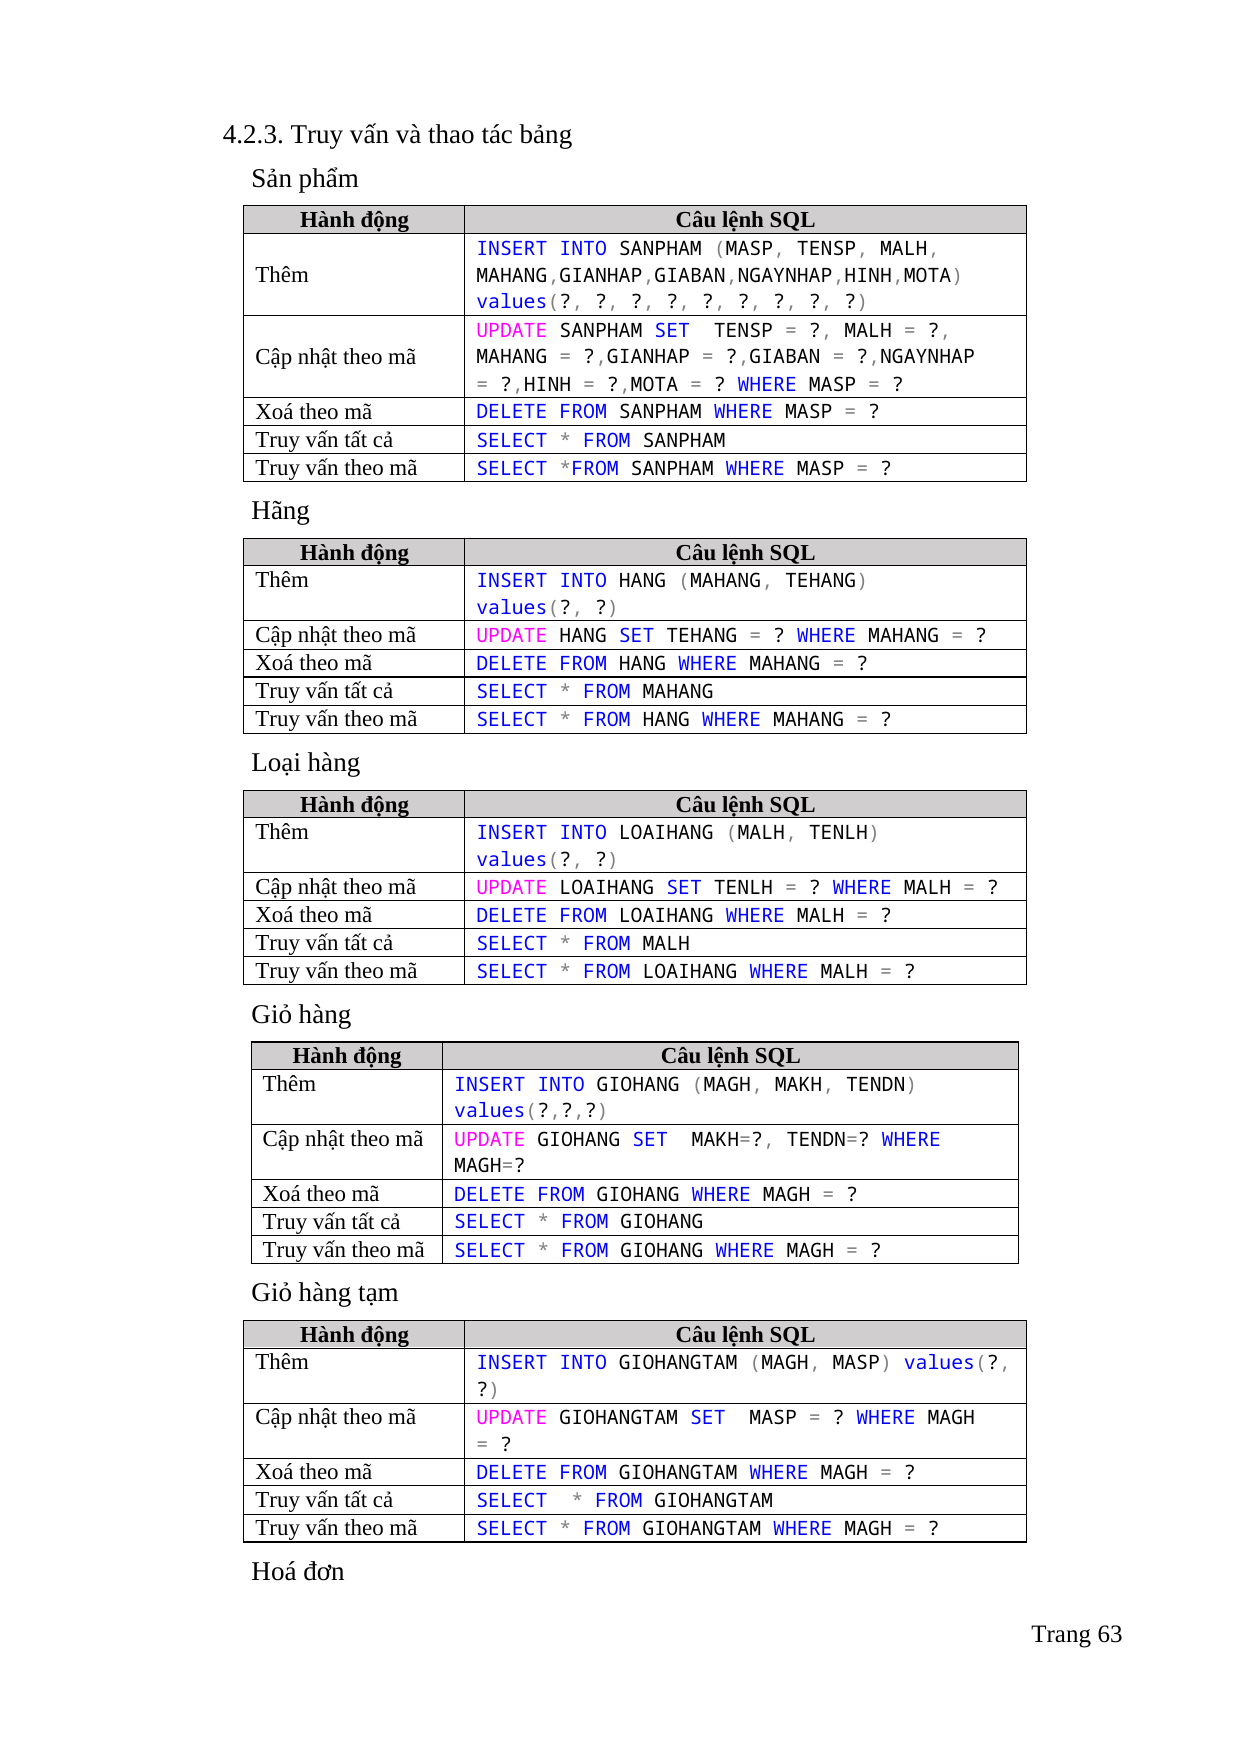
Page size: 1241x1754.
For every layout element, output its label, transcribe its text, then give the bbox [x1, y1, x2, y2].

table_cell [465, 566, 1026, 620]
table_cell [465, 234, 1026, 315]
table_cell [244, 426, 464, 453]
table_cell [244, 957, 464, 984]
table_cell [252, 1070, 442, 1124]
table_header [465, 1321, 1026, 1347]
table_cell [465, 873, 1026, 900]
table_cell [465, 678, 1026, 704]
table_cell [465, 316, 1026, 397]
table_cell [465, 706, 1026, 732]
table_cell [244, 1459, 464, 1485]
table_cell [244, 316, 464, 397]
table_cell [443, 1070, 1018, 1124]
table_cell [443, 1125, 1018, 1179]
text Loại hàng [214, 746, 1122, 777]
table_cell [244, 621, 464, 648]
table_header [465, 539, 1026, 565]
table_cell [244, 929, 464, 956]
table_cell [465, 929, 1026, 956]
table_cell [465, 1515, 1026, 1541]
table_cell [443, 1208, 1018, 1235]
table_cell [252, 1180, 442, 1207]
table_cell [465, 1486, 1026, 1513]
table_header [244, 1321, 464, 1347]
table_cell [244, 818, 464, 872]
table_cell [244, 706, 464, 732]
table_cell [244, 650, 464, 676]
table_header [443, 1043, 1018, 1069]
text Hãng [214, 494, 1122, 526]
text Giỏ hàng [214, 998, 1122, 1029]
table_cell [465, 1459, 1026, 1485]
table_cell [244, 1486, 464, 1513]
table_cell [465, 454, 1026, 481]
text Hoá đơn [214, 1555, 1122, 1586]
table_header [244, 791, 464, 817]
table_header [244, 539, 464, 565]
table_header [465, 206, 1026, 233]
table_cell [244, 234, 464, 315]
text Sản phẩm [214, 162, 1122, 193]
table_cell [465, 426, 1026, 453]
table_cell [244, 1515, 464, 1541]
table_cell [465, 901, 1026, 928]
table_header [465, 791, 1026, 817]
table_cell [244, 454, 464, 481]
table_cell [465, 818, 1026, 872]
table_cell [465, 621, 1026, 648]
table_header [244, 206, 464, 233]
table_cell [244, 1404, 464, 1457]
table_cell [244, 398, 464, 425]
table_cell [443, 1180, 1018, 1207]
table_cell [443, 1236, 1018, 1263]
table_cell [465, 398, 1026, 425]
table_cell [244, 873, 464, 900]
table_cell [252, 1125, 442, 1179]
text Truy vấn và thao tác bảng [223, 118, 1122, 149]
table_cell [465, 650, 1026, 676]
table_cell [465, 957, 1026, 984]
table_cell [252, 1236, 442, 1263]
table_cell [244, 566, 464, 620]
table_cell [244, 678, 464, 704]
text Giỏ hàng tạm [214, 1276, 1122, 1307]
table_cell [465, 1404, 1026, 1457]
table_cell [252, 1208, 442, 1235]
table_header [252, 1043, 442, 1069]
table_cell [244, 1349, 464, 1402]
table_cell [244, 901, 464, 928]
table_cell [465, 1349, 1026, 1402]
